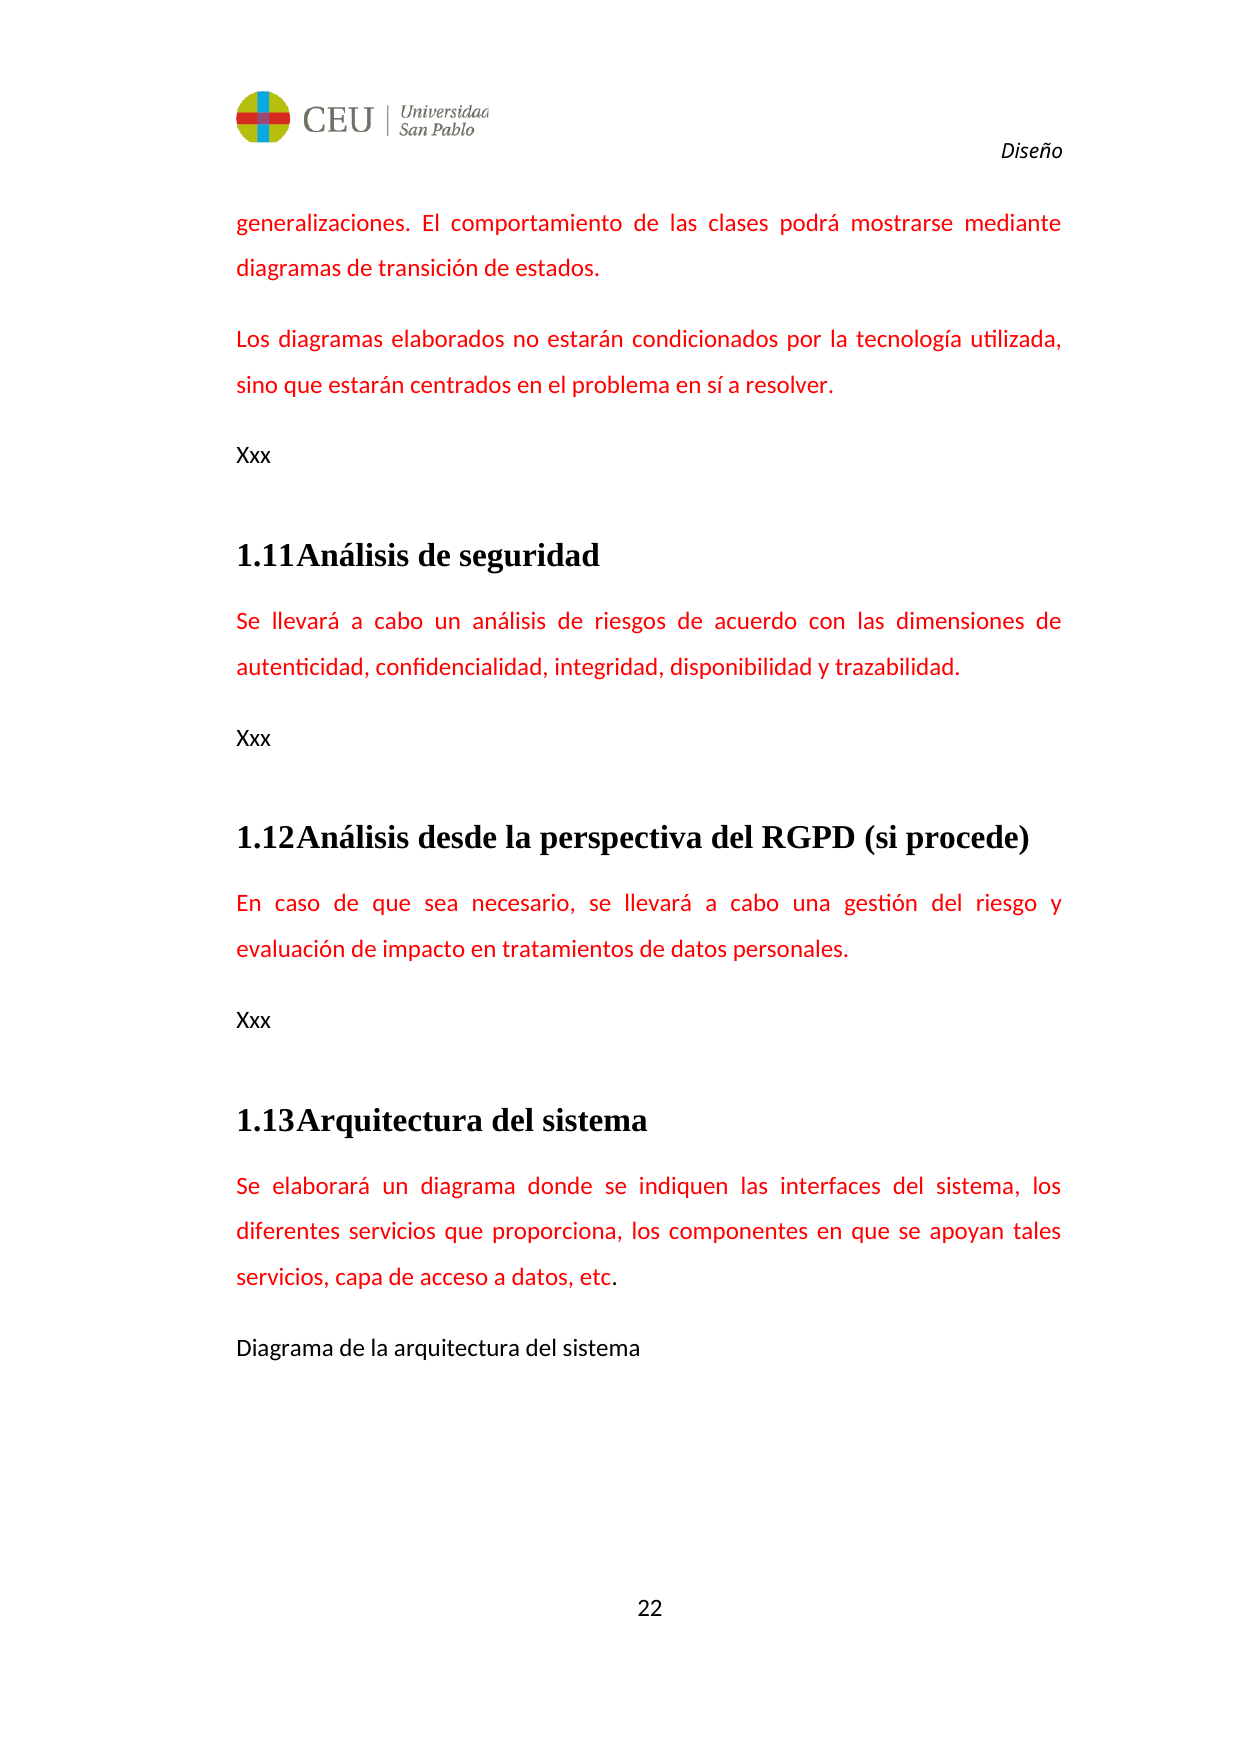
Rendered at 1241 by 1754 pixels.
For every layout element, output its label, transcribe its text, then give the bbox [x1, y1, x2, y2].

text Se elaborará un diagrama donde se indiquen las interfaces del sistema, los diferentes servicios que proporciona, los componentes en que se apoyan tales servicios, capa de acceso a datos, etc. [236, 1170, 1063, 1292]
picture [235, 89, 489, 143]
subtitle Arquitectura del sistema [236, 1100, 1063, 1138]
text Xxx [236, 722, 1063, 752]
text Xxx [236, 440, 1063, 470]
subtitle Análisis desde la perspectiva del RGPD (si procede) [236, 818, 1063, 856]
text Los diagramas elaborados no estarán condicionados por la tecnología utilizada, sino que estarán centrados en el problema en sí a resolver. [236, 323, 1063, 399]
text Xxx [236, 1004, 1063, 1034]
text Diagrama de la arquitectura del sistema [236, 1332, 1063, 1362]
subtitle Análisis de seguridad [236, 535, 1063, 574]
text Se llevará a cabo un análisis de riesgos de acuerdo con las dimensiones de autenticidad, confidencialidad, integridad, disponibilidad y trazabilidad. [236, 605, 1063, 682]
text En caso de que sea necesario, se llevará a cabo una gestión del riesgo y evaluación de impacto en tratamientos de datos personales. [236, 888, 1063, 964]
